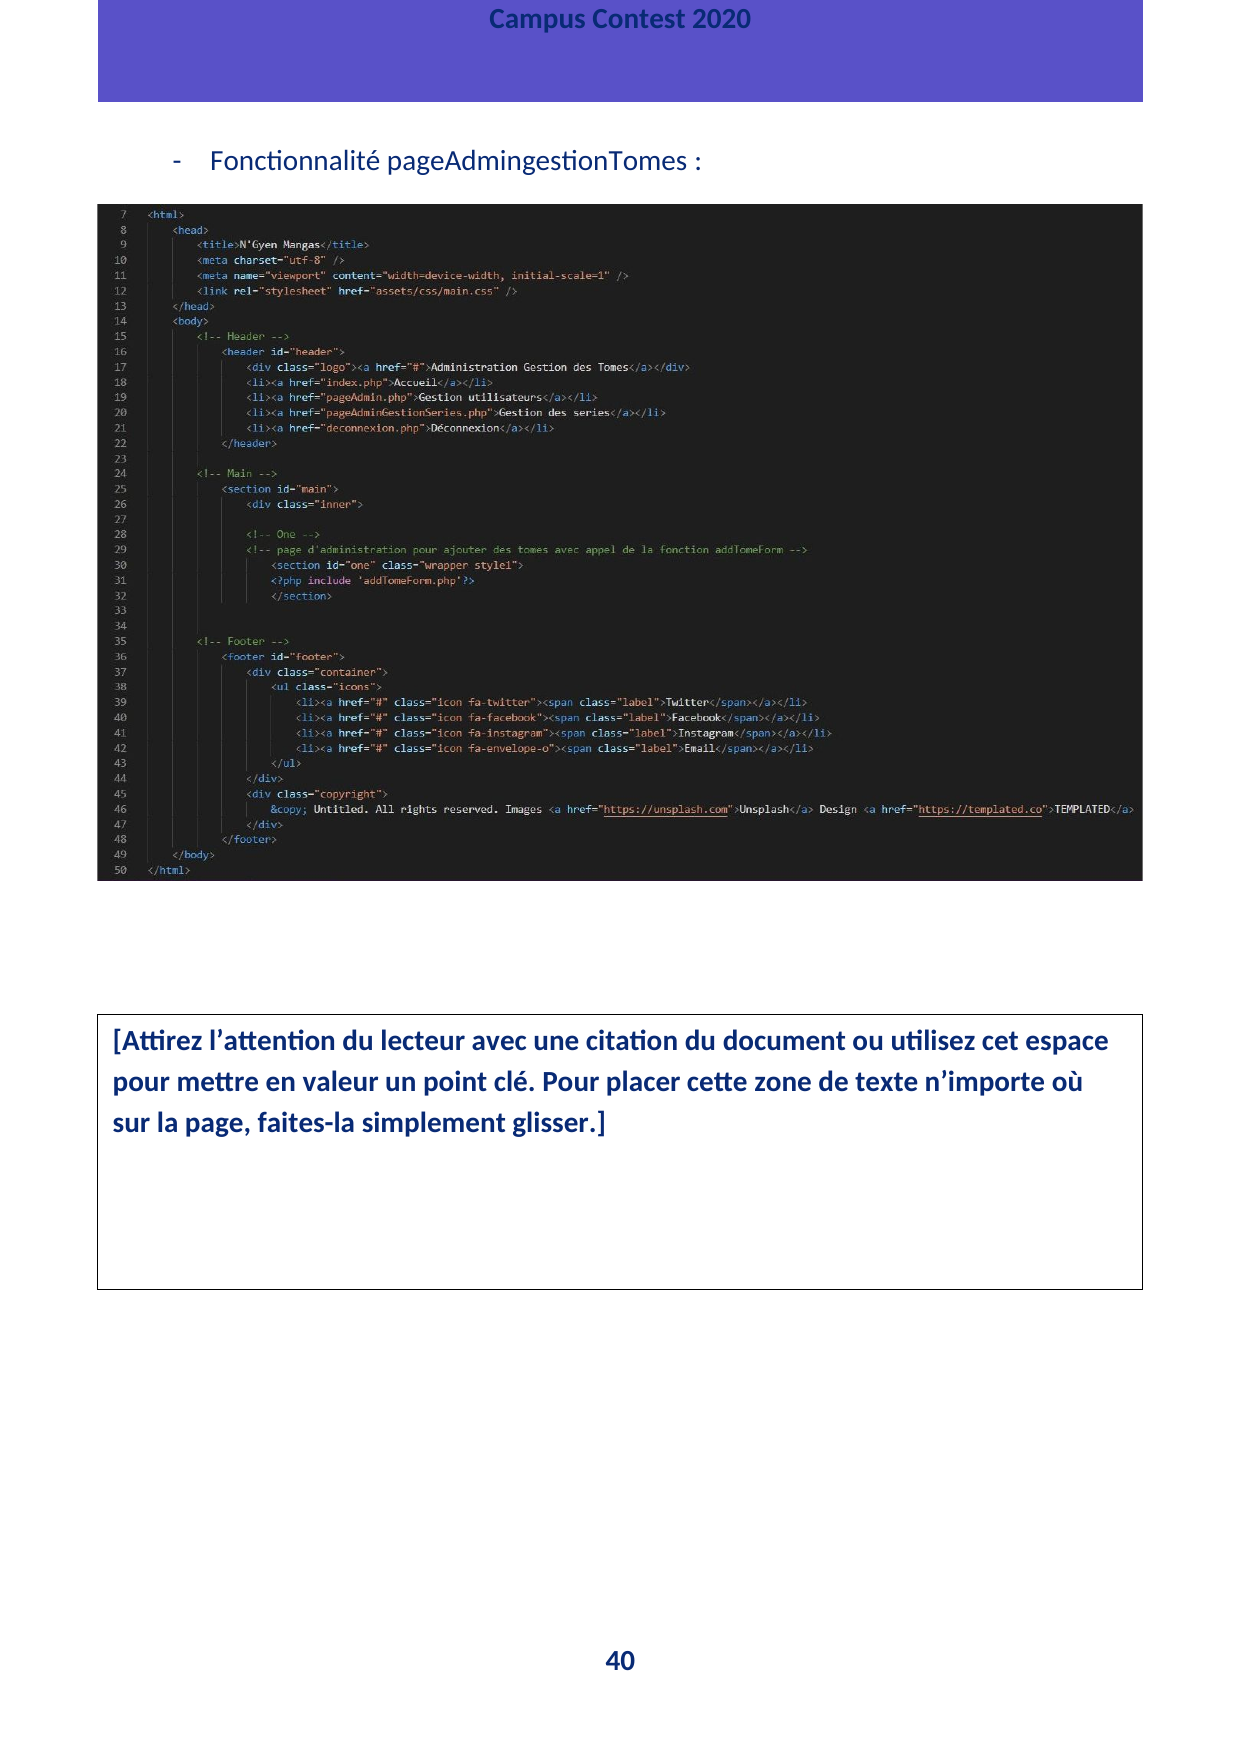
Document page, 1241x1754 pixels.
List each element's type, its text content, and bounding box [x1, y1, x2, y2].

list Fonctionnalité pageAdmingestionTomes : [172, 142, 1143, 178]
picture [97, 204, 1143, 881]
